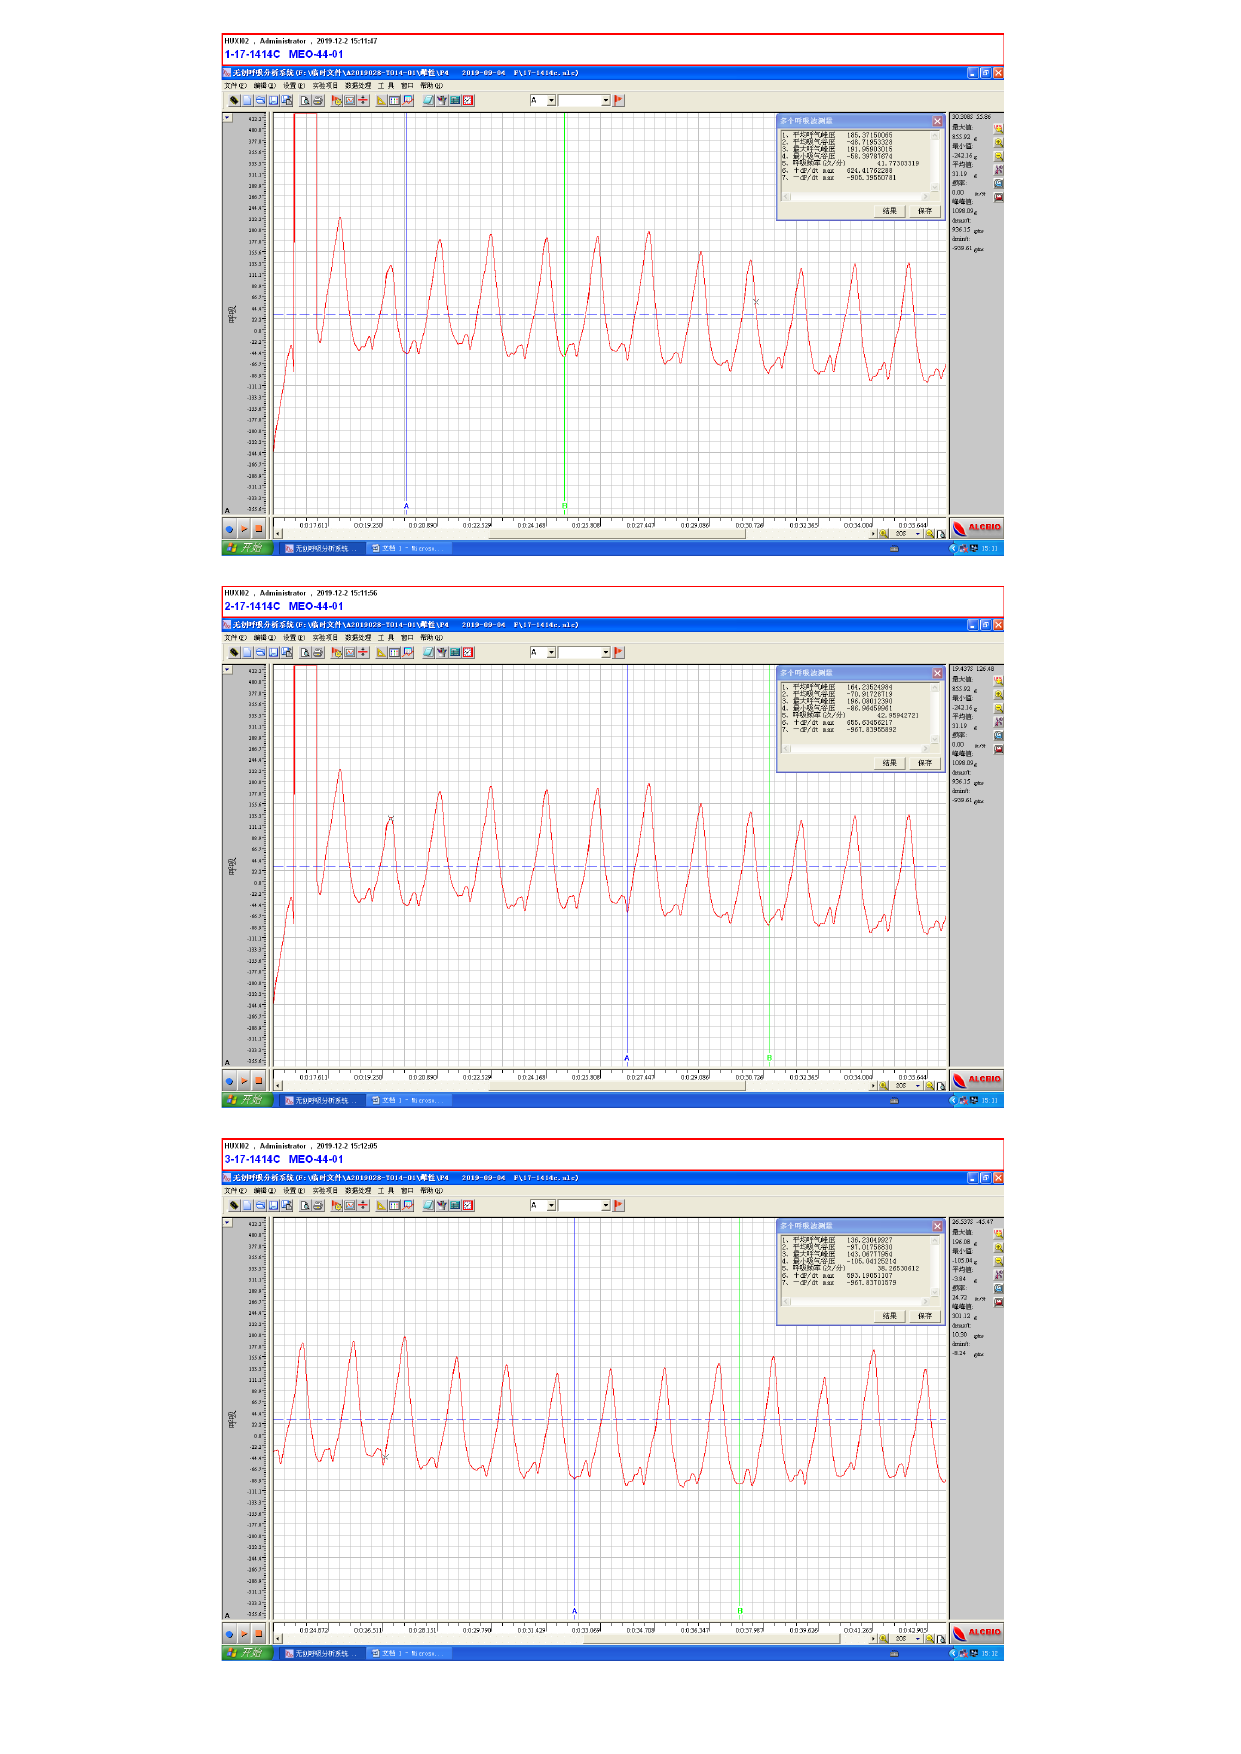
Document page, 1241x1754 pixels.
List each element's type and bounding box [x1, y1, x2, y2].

picture [221, 586, 1004, 1108]
picture [221, 33, 1004, 556]
picture [221, 1138, 1004, 1661]
